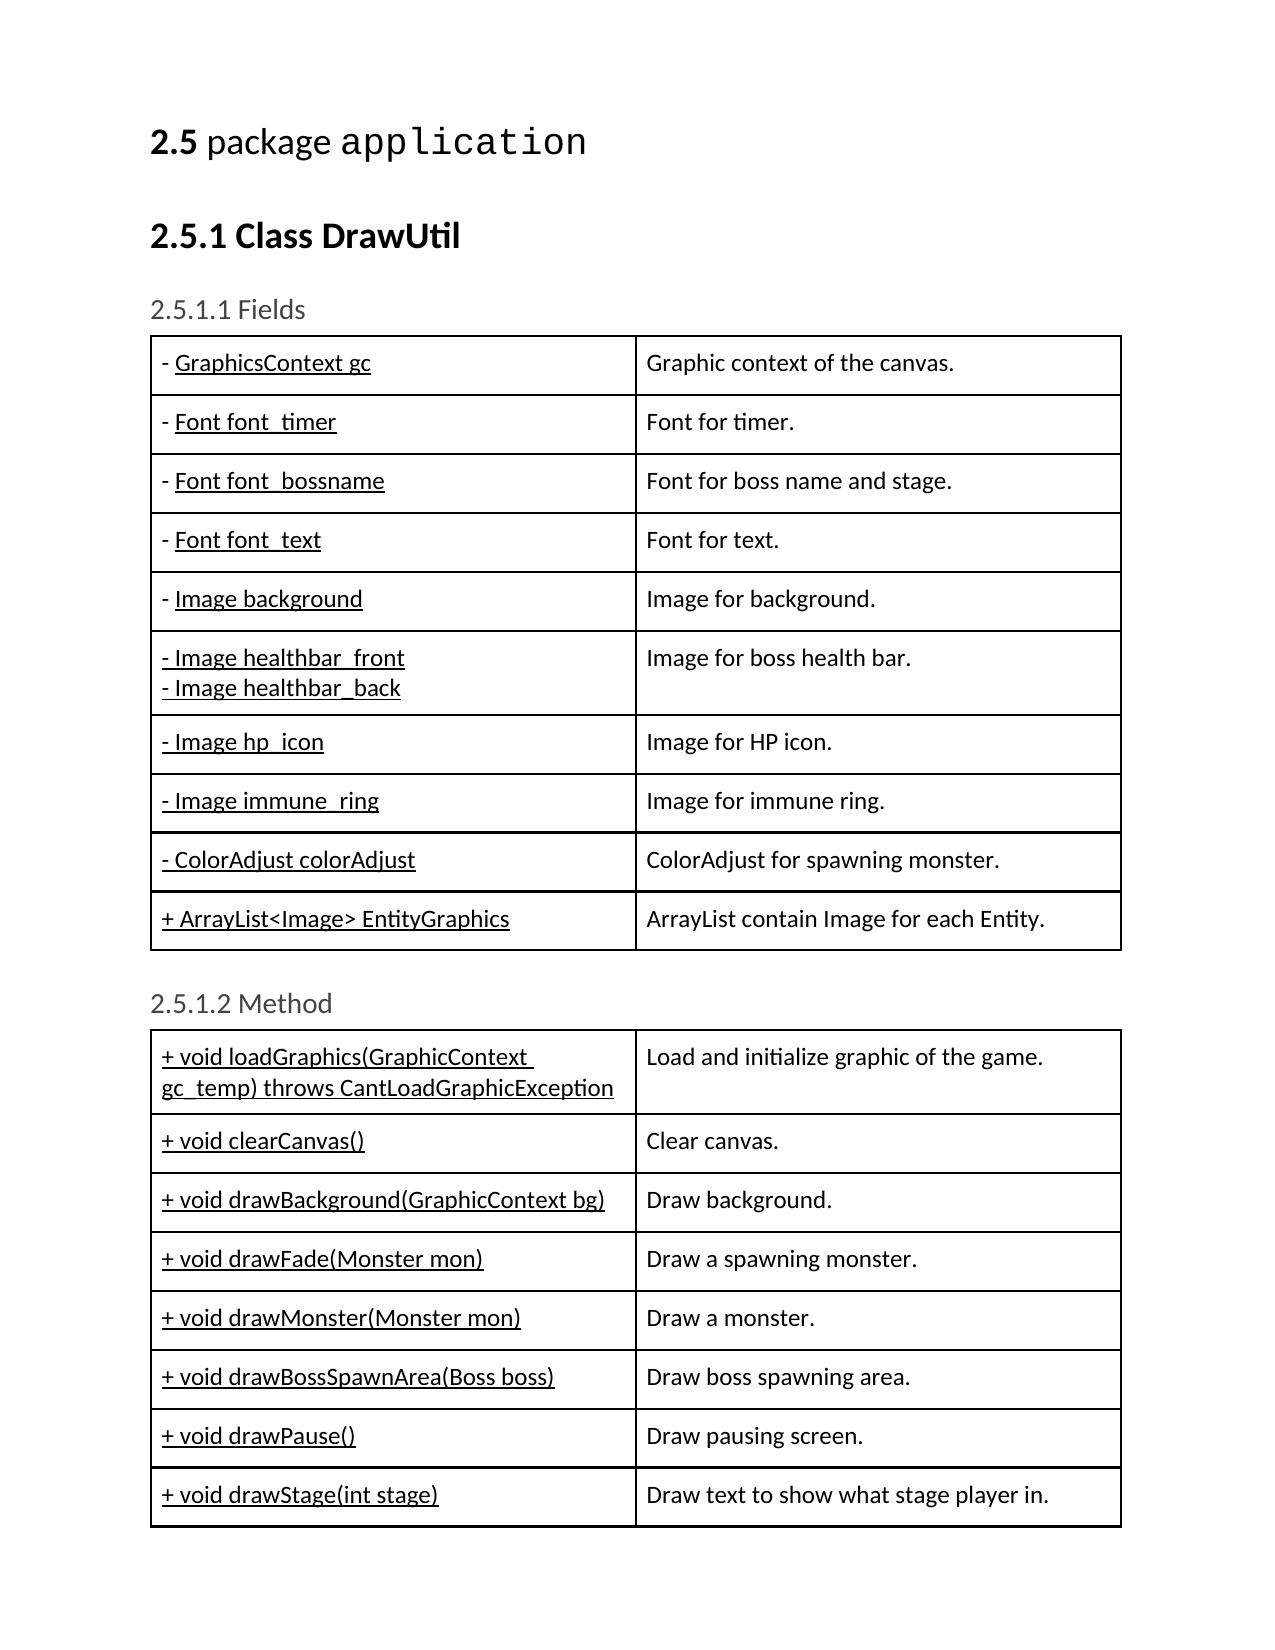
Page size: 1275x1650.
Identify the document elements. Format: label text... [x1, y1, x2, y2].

table_cell - Image background [152, 573, 635, 629]
table_cell + void drawBackground(GraphicContext bg) [152, 1174, 635, 1231]
table_cell + void clearCanvas() [152, 1115, 635, 1172]
table_cell Draw a spawning monster. [637, 1233, 1120, 1289]
table_header + void loadGraphics(GraphicContext gc_temp) throws CantLoadGraphicException [152, 1031, 635, 1113]
table_cell Image for boss health bar. [637, 632, 1120, 713]
table_cell - ColorAdjust colorAdjust [152, 834, 635, 890]
table_cell Font for boss name and stage. [637, 455, 1120, 512]
table_cell Clear canvas. [637, 1115, 1120, 1172]
table_header - GraphicsContext gc [152, 337, 635, 394]
table_cell Font for text. [637, 514, 1120, 571]
table_cell - Font font_text [152, 514, 635, 571]
table_cell - Font font_timer [152, 396, 635, 453]
table_cell + ArrayList<Image> EntityGraphics [152, 893, 635, 949]
table_header Graphic context of the canvas. [637, 337, 1120, 394]
table_cell Draw a monster. [637, 1292, 1120, 1348]
subtitle 2.5.1.2 Method [150, 985, 1125, 1020]
table_cell - Font font_bossname [152, 455, 635, 512]
table_cell + void drawFade(Monster mon) [152, 1233, 635, 1289]
table_cell - Image hp_icon [152, 716, 635, 772]
table_header Load and initialize graphic of the game. [637, 1031, 1120, 1113]
table_cell Image for HP icon. [637, 716, 1120, 772]
table_cell + void drawStage(int stage) [152, 1469, 635, 1525]
subtitle 2.5.1.1 Fields [150, 291, 1125, 326]
table_cell Draw background. [637, 1174, 1120, 1231]
table_cell + void drawMonster(Monster mon) [152, 1292, 635, 1348]
table_cell Image for background. [637, 573, 1120, 629]
table_cell Font for timer. [637, 396, 1120, 453]
subtitle 2.5 package application [150, 118, 1125, 166]
table_cell ArrayList contain Image for each Entity. [637, 893, 1120, 949]
table_cell ColorAdjust for spawning monster. [637, 834, 1120, 890]
table_cell Draw pausing screen. [637, 1410, 1120, 1466]
subtitle 2.5.1 Class DrawUtil [150, 212, 1125, 257]
table_cell Draw boss spawning area. [637, 1351, 1120, 1407]
table_cell Image for immune ring. [637, 775, 1120, 831]
table_cell Draw text to show what stage player in. [637, 1469, 1120, 1525]
table_cell - Image healthbar_front - Image healthbar_back [152, 632, 635, 713]
table_cell - Image immune_ring [152, 775, 635, 831]
table_cell + void drawBossSpawnArea(Boss boss) [152, 1351, 635, 1407]
table_cell + void drawPause() [152, 1410, 635, 1466]
